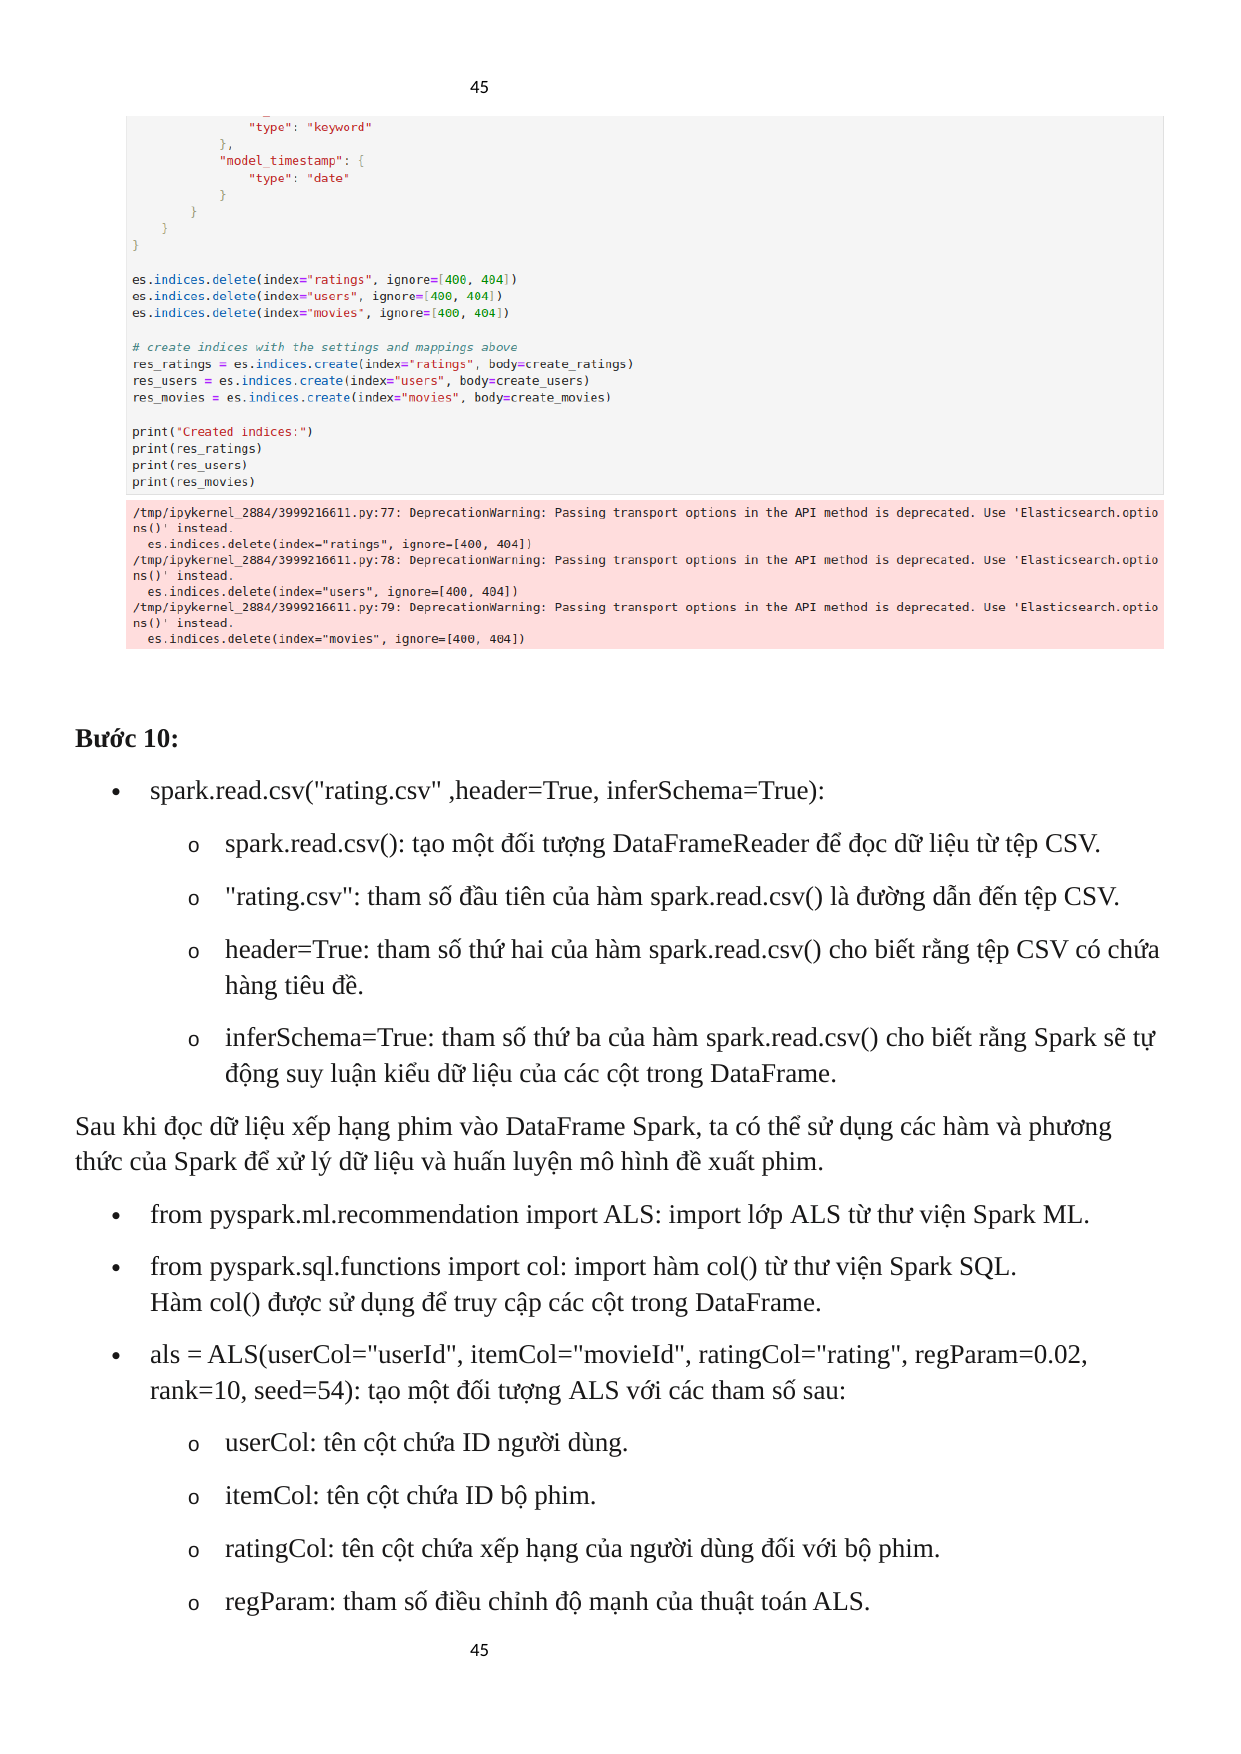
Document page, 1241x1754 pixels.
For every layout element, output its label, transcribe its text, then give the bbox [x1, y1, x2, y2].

picture [75, 116, 1166, 649]
list "rating.csv": tham số đầu tiên của hàm spark.read.csv() là đường dẫn đến tệp CSV. [187, 880, 1165, 911]
list ratingCol: tên cột chứa xếp hạng của người dùng đối với bộ phim. [187, 1532, 1165, 1564]
list spark.read.csv("rating.csv" ,header=True, inferSchema=True): [112, 774, 1165, 806]
text Bước 10: [75, 722, 1165, 753]
text Sau khi đọc dữ liệu xếp hạng phim vào DataFrame Spark, ta có thể sử dụng các hàm và phương thức của Spark để xử lý dữ liệu và huấn luyện mô hình đề xuất phim. [75, 1110, 1165, 1177]
list regParam: tham số điều chỉnh độ mạnh của thuật toán ALS. [187, 1585, 1165, 1617]
list from pyspark.ml.recommendation import ALS: import lớp ALS từ thư viện Spark ML. [112, 1198, 1165, 1229]
list from pyspark.sql.functions import col: import hàm col() từ thư viện Spark SQL. Hàm col() được sử dụng để truy cập các cột trong DataFrame. [112, 1250, 1165, 1317]
list itemCol: tên cột chứa ID bộ phim. [187, 1479, 1165, 1511]
list spark.read.csv(): tạo một đối tượng DataFrameReader để đọc dữ liệu từ tệp CSV. [187, 827, 1165, 858]
list header=True: tham số thứ hai của hàm spark.read.csv() cho biết rằng tệp CSV có chứa hàng tiêu đề. [187, 933, 1165, 1000]
list als = ALS(userCol="userId", itemCol="movieId", ratingCol="rating", regParam=0.02, rank=10, seed=54): tạo một đối tượng ALS với các tham số sau: [112, 1338, 1165, 1405]
list inferSchema=True: tham số thứ ba của hàm spark.read.csv() cho biết rằng Spark sẽ tự động suy luận kiểu dữ liệu của các cột trong DataFrame. [187, 1021, 1165, 1088]
list userCol: tên cột chứa ID người dùng. [187, 1427, 1165, 1458]
